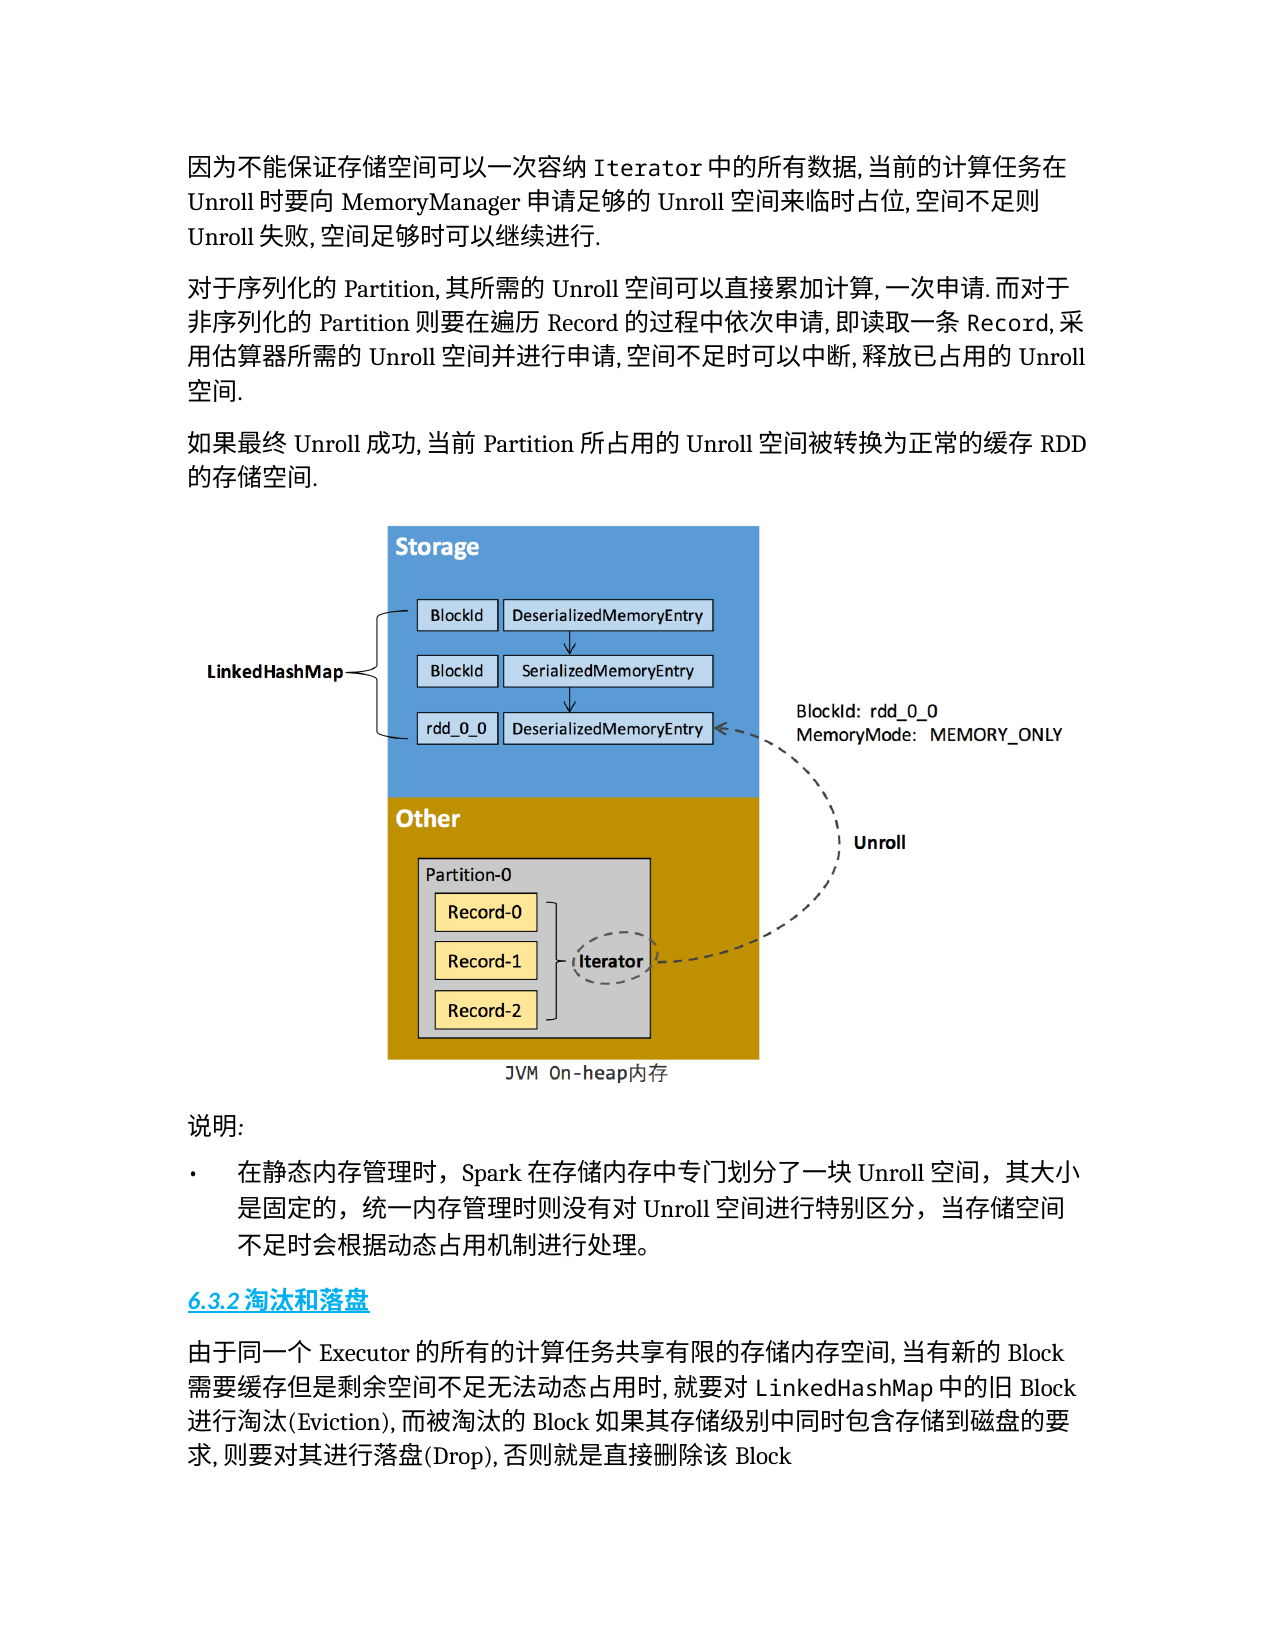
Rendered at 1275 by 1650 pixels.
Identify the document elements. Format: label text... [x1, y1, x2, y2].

subtitle 6.3.2 淘汰和落盘 [187, 1282, 1087, 1316]
text 对于序列化的 Partition, 其所需的 Unroll 空间可以直接累加计算, 一次申请. 而对于非序列化的 Partition 则要在遍历 Record 的过程中依次申请, 即读取一条 Record, 采用估算器所需的 Unroll 空间并进行申请, 空间不足时可以中断, 释放已占用的 Unroll 空间. [187, 271, 1087, 407]
text 如果最终 Unroll 成功, 当前 Partition 所占用的 Unroll 空间被转换为正常的缓存 RDD 的存储空间. [187, 426, 1087, 494]
text 因为不能保证存储空间可以一次容纳Iterator中的所有数据, 当前的计算任务在 Unroll 时要向 MemoryManager 申请足够的 Unroll 空间来临时占位, 空间不足则 Unroll 失败, 空间足够时可以继续进行. [187, 150, 1087, 252]
list 在静态内存管理时，Spark 在存储内存中专门划分了一块 Unroll 空间，其大小是固定的，统一内存管理时则没有对 Unroll 空间进行特别区分，当存储空间不足时会根据动态占用机制进行处理。 [187, 1153, 1087, 1261]
text 说明: [187, 1108, 1087, 1142]
picture [187, 512, 1088, 1090]
text 由于同一个 Executor 的所有的计算任务共享有限的存储内存空间, 当有新的 Block 需要缓存但是剩余空间不足无法动态占用时, 就要对 LinkedHashMap中的旧 Block 进行淘汰(Eviction), 而被淘汰的 Block 如果其存储级别中同时包含存储到磁盘的要求, 则要对其进行落盘(Drop), 否则就是直接删除该 Block [187, 1335, 1087, 1471]
